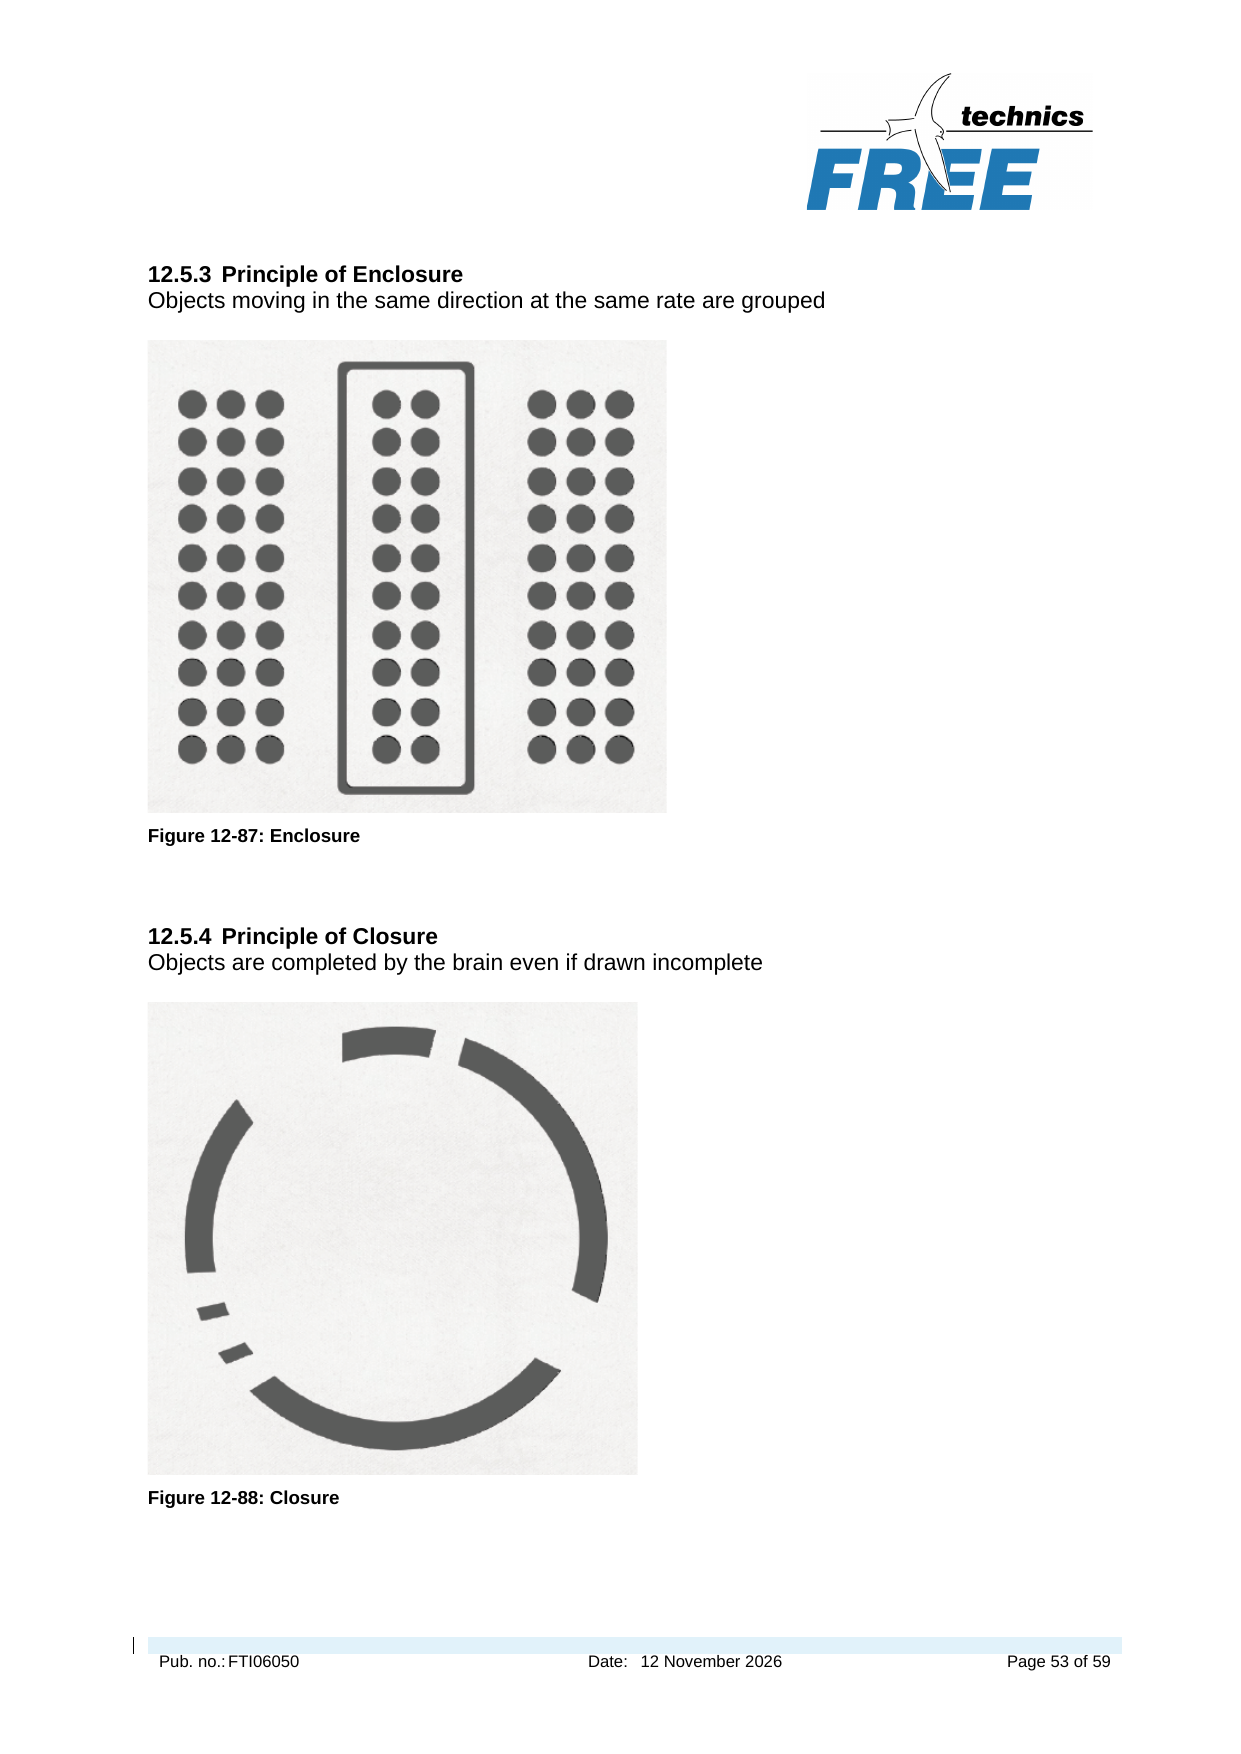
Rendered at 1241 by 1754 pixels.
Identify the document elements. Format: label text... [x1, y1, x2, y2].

subtitle Principle of Closure [148, 923, 1093, 949]
text Objects moving in the same direction at the same rate are grouped [148, 287, 1093, 314]
picture [147, 1002, 638, 1475]
picture [806, 73, 1093, 210]
picture [147, 340, 667, 813]
subtitle Principle of Enclosure [148, 261, 1093, 287]
text Objects are completed by the brain even if drawn incomplete [148, 949, 1093, 976]
